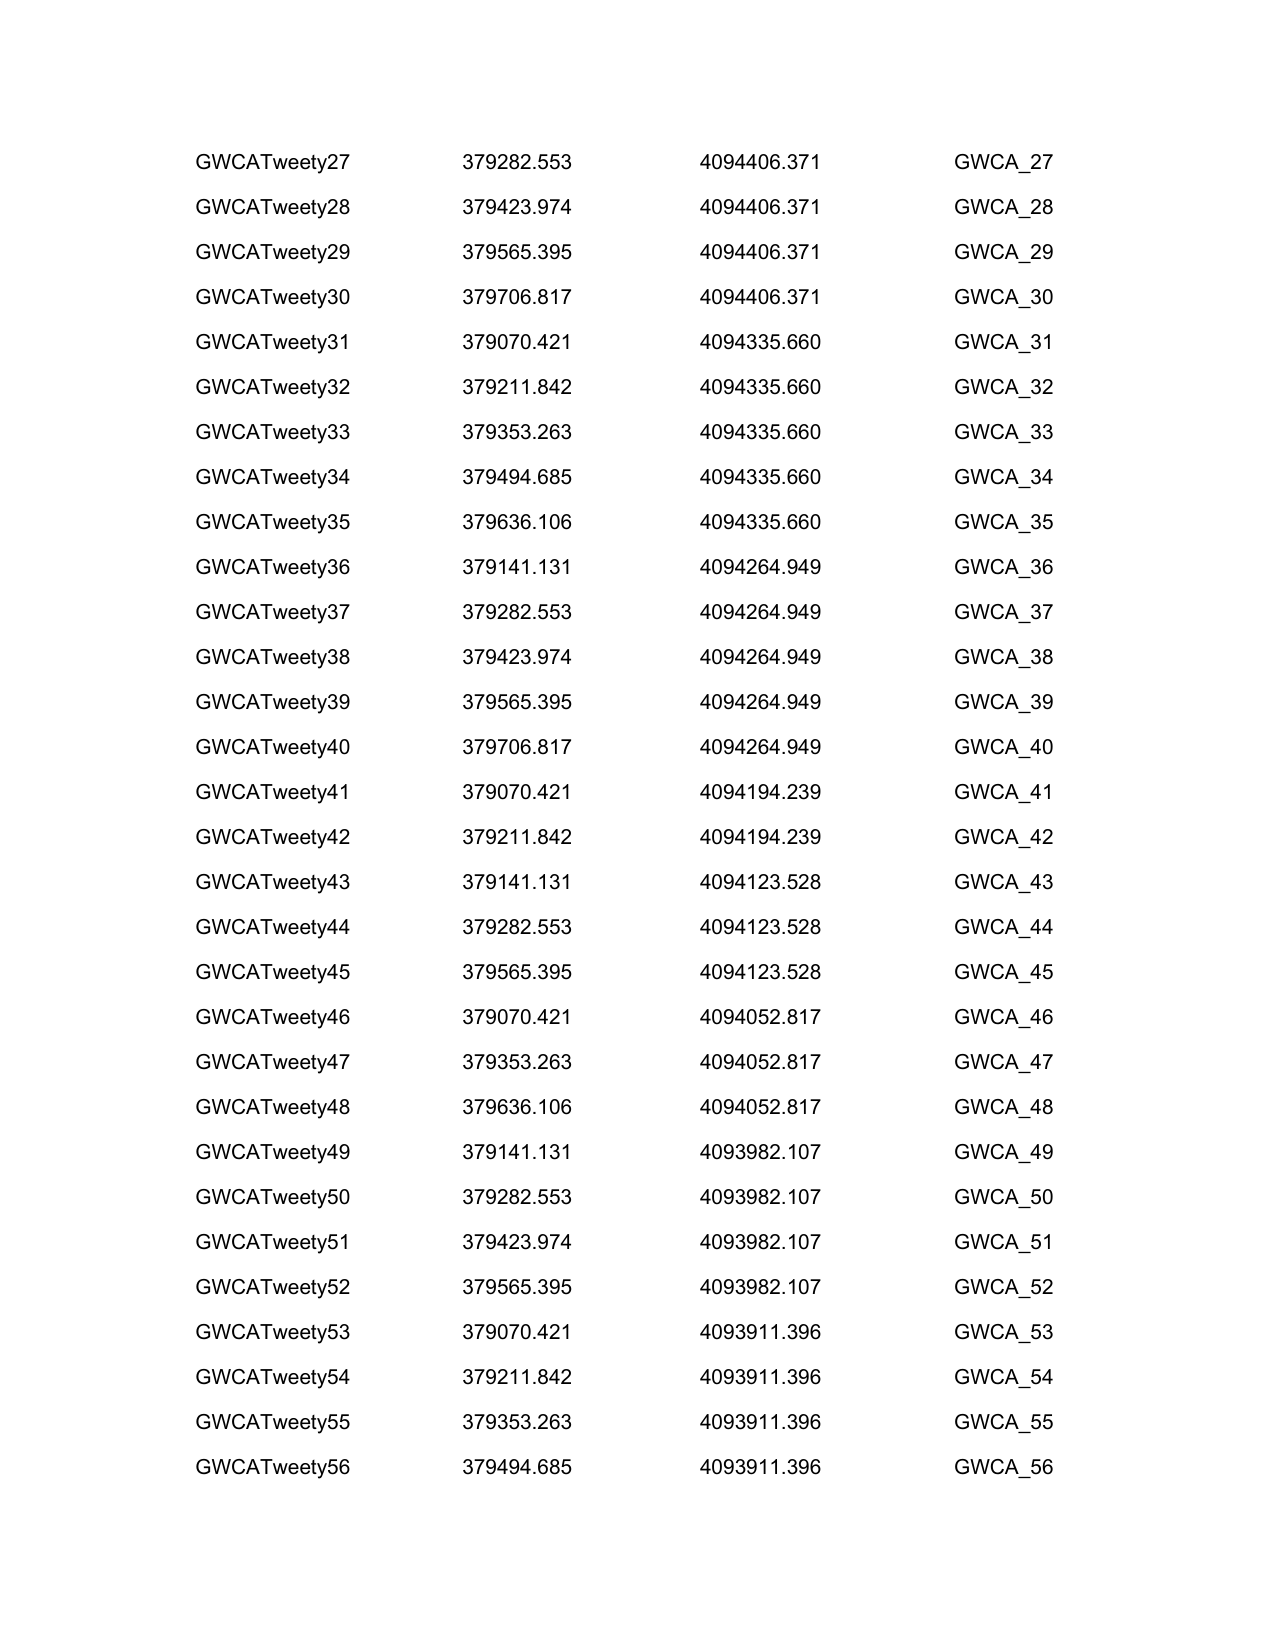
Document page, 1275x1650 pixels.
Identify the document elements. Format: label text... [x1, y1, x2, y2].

table_cell GWCATweety54 [150, 1365, 395, 1410]
table_cell 4094052.817 [639, 1095, 882, 1140]
table_cell GWCATweety30 [150, 285, 395, 330]
table_cell GWCA_29 [883, 240, 1125, 285]
table_cell 379141.131 [395, 555, 639, 600]
table_cell GWCA_34 [883, 465, 1125, 510]
table_cell 379494.685 [395, 465, 639, 510]
table_cell 4094406.371 [639, 150, 882, 195]
table_cell 4094264.949 [639, 645, 882, 690]
table_cell GWCA_53 [883, 1320, 1125, 1365]
table_cell GWCA_28 [883, 195, 1125, 240]
table_cell GWCA_32 [883, 375, 1125, 420]
table_cell 379636.106 [395, 510, 639, 555]
table_cell 379353.263 [395, 1050, 639, 1095]
table_cell GWCATweety39 [150, 690, 395, 735]
table_cell 4093911.396 [639, 1410, 882, 1455]
table_cell GWCATweety27 [150, 150, 395, 195]
table_cell GWCA_41 [883, 780, 1125, 825]
table_cell GWCATweety31 [150, 330, 395, 375]
table_cell GWCATweety44 [150, 915, 395, 960]
table_cell 4094335.660 [639, 375, 882, 420]
table_cell 379070.421 [395, 1320, 639, 1365]
table_cell GWCATweety35 [150, 510, 395, 555]
table_cell 4093982.107 [639, 1275, 882, 1320]
table_cell GWCA_31 [883, 330, 1125, 375]
table_cell 379706.817 [395, 735, 639, 780]
table_cell GWCATweety34 [150, 465, 395, 510]
table_cell GWCATweety49 [150, 1140, 395, 1185]
table_cell 4093982.107 [639, 1230, 882, 1275]
table_cell 379636.106 [395, 1095, 639, 1140]
table_cell GWCA_48 [883, 1095, 1125, 1140]
table_cell GWCATweety46 [150, 1005, 395, 1050]
table_cell GWCATweety36 [150, 555, 395, 600]
table_cell GWCA_45 [883, 960, 1125, 1005]
table_cell 4093982.107 [639, 1185, 882, 1230]
table_cell 379141.131 [395, 870, 639, 915]
table_cell 4094052.817 [639, 1050, 882, 1095]
table_cell GWCATweety55 [150, 1410, 395, 1455]
table_cell GWCATweety29 [150, 240, 395, 285]
table_cell 379070.421 [395, 780, 639, 825]
table_cell 4094335.660 [639, 420, 882, 465]
table_cell 379282.553 [395, 150, 639, 195]
table_cell GWCA_27 [883, 150, 1125, 195]
table_cell 379211.842 [395, 375, 639, 420]
table_cell GWCATweety53 [150, 1320, 395, 1365]
table_cell 4093911.396 [639, 1455, 882, 1500]
table_cell GWCATweety47 [150, 1050, 395, 1095]
table_cell 379211.842 [395, 1365, 639, 1410]
table_cell GWCA_47 [883, 1050, 1125, 1095]
table_cell GWCA_49 [883, 1140, 1125, 1185]
table_cell GWCA_55 [883, 1410, 1125, 1455]
table_cell 4094052.817 [639, 1005, 882, 1050]
table_cell GWCATweety32 [150, 375, 395, 420]
table_cell 379565.395 [395, 960, 639, 1005]
table_cell GWCA_37 [883, 600, 1125, 645]
table_cell 4094406.371 [639, 240, 882, 285]
table_cell GWCA_42 [883, 825, 1125, 870]
table_cell 379282.553 [395, 1185, 639, 1230]
table_cell GWCA_38 [883, 645, 1125, 690]
table_cell 4093911.396 [639, 1320, 882, 1365]
table_cell GWCA_36 [883, 555, 1125, 600]
table_cell 4094123.528 [639, 960, 882, 1005]
table_cell 4094264.949 [639, 690, 882, 735]
table_cell 379423.974 [395, 645, 639, 690]
table_cell 379423.974 [395, 1230, 639, 1275]
table_cell 4094123.528 [639, 915, 882, 960]
table_cell 4094335.660 [639, 465, 882, 510]
table_cell 379423.974 [395, 195, 639, 240]
table_cell GWCATweety50 [150, 1185, 395, 1230]
table_cell GWCA_52 [883, 1275, 1125, 1320]
table_cell 379353.263 [395, 420, 639, 465]
table_cell 379070.421 [395, 330, 639, 375]
table_cell GWCA_43 [883, 870, 1125, 915]
table_cell 4094194.239 [639, 825, 882, 870]
table_cell 379211.842 [395, 825, 639, 870]
table_cell GWCATweety43 [150, 870, 395, 915]
table_cell GWCA_56 [883, 1455, 1125, 1500]
table_cell GWCATweety41 [150, 780, 395, 825]
table_cell GWCA_33 [883, 420, 1125, 465]
table_cell 379706.817 [395, 285, 639, 330]
table_cell 4094264.949 [639, 735, 882, 780]
table_cell 379565.395 [395, 690, 639, 735]
table_cell GWCA_40 [883, 735, 1125, 780]
table_cell 4094335.660 [639, 510, 882, 555]
table_cell GWCA_44 [883, 915, 1125, 960]
table_cell 4094406.371 [639, 285, 882, 330]
table_cell GWCATweety45 [150, 960, 395, 1005]
table_cell GWCA_54 [883, 1365, 1125, 1410]
table_cell GWCATweety38 [150, 645, 395, 690]
table_cell 4094264.949 [639, 555, 882, 600]
table_cell GWCATweety33 [150, 420, 395, 465]
table_cell 4094406.371 [639, 195, 882, 240]
table_cell 379565.395 [395, 1275, 639, 1320]
table_cell GWCA_35 [883, 510, 1125, 555]
table_cell 379070.421 [395, 1005, 639, 1050]
table_cell GWCATweety28 [150, 195, 395, 240]
table_cell GWCA_50 [883, 1185, 1125, 1230]
table_cell GWCA_46 [883, 1005, 1125, 1050]
table_cell GWCATweety51 [150, 1230, 395, 1275]
table_cell 379353.263 [395, 1410, 639, 1455]
table_cell GWCA_30 [883, 285, 1125, 330]
table_cell GWCA_39 [883, 690, 1125, 735]
table_cell GWCATweety42 [150, 825, 395, 870]
table_cell 379282.553 [395, 915, 639, 960]
table_cell 379282.553 [395, 600, 639, 645]
table_cell 4094335.660 [639, 330, 882, 375]
table_cell 379141.131 [395, 1140, 639, 1185]
table_cell 4093982.107 [639, 1140, 882, 1185]
table_cell 4093911.396 [639, 1365, 882, 1410]
table_cell 4094264.949 [639, 600, 882, 645]
table_cell GWCATweety48 [150, 1095, 395, 1140]
table_cell GWCATweety52 [150, 1275, 395, 1320]
table_cell 379494.685 [395, 1455, 639, 1500]
table_cell GWCATweety40 [150, 735, 395, 780]
table_cell 379565.395 [395, 240, 639, 285]
table_cell 4094123.528 [639, 870, 882, 915]
table_cell GWCATweety37 [150, 600, 395, 645]
table_cell GWCATweety56 [150, 1455, 395, 1500]
table_cell GWCA_51 [883, 1230, 1125, 1275]
table_cell 4094194.239 [639, 780, 882, 825]
